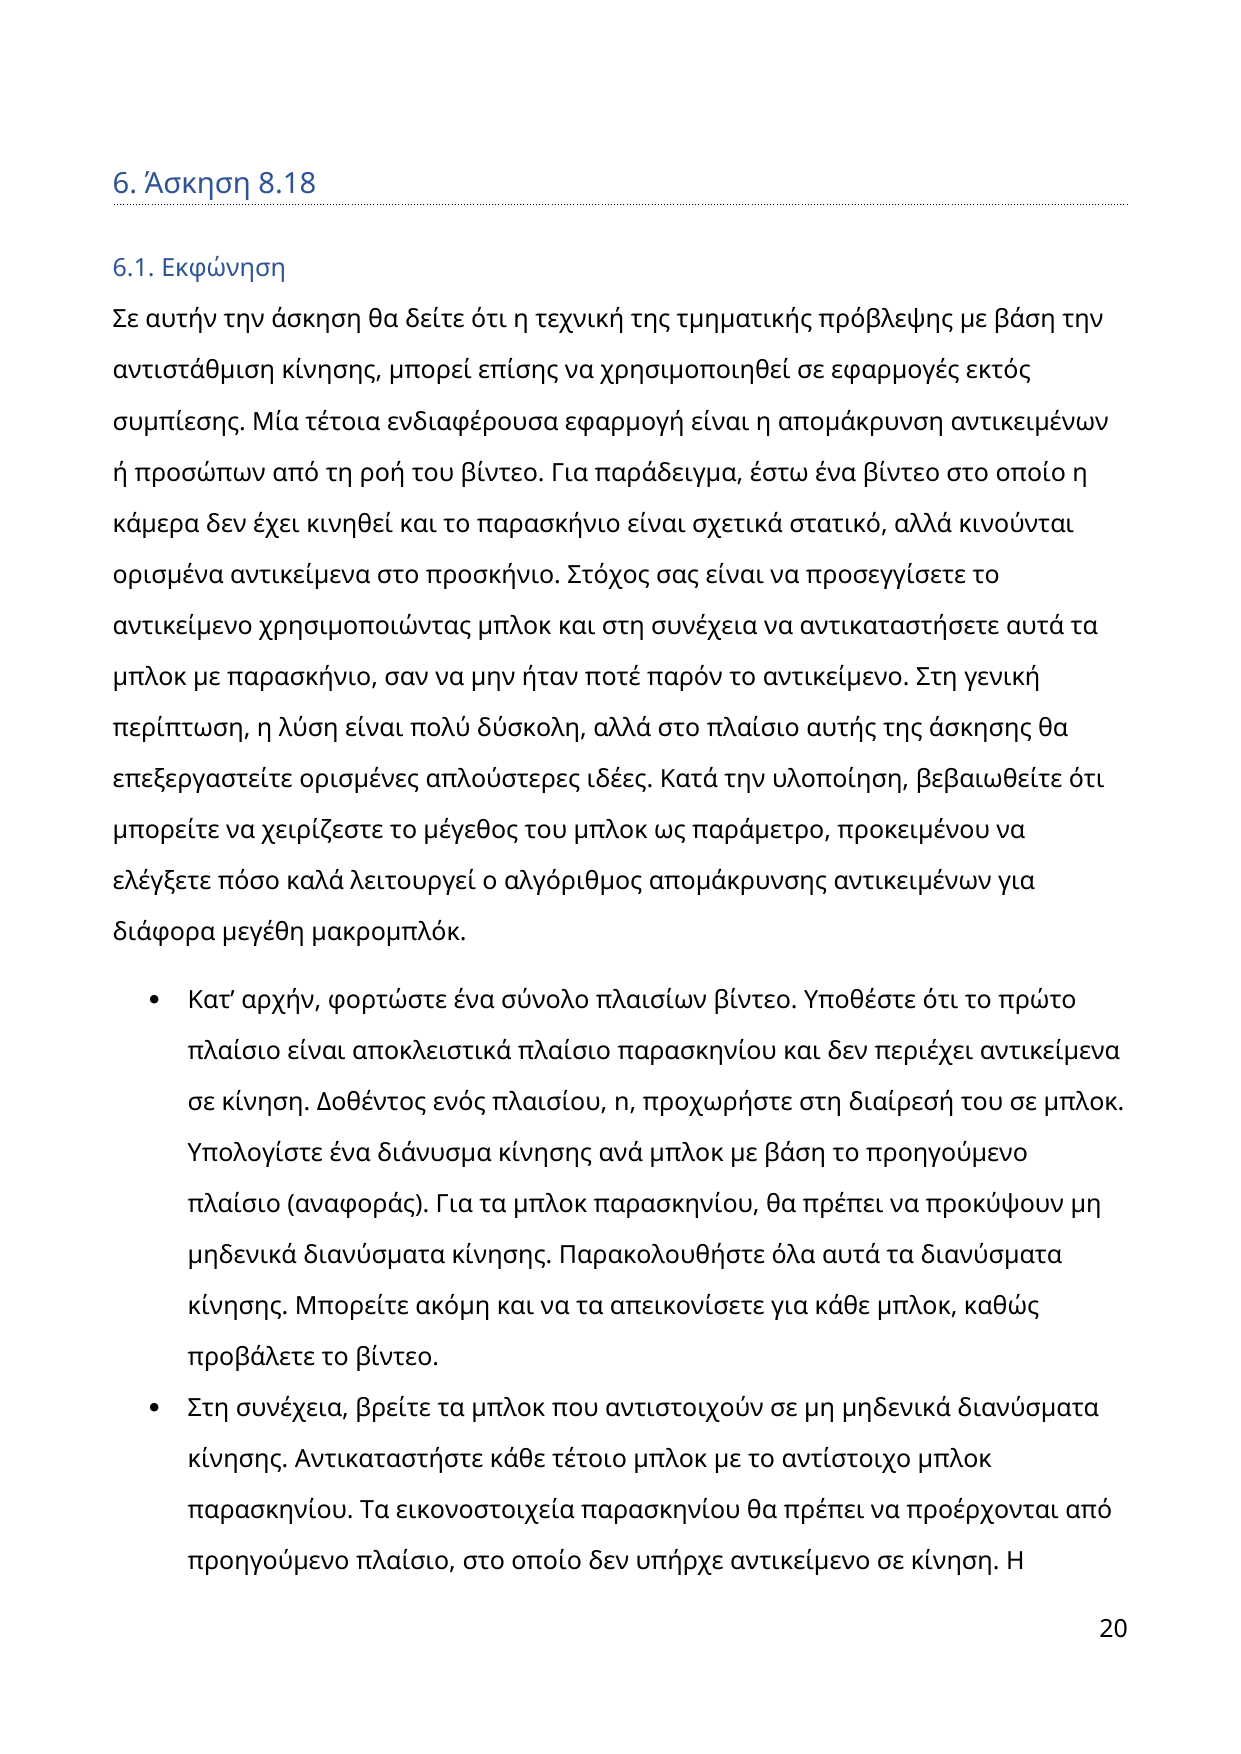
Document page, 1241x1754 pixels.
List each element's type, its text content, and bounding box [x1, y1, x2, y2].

text Σε αυτήν την άσκηση θα δείτε ότι η τεχνική της τμηματικής πρόβλεψης με βάση την αντιστάθμιση κίνησης, μπορεί επίσης να χρησιμοποιηθεί σε εφαρμογές εκτός συμπίεσης. Μία τέτοια ενδιαφέρουσα εφαρμογή είναι η απομάκρυνση αντικειμένων ή προσώπων από τη ροή του βίντεο. Για παράδειγμα, έστω ένα βίντεο στο οποίο η κάμερα δεν έχει κινηθεί και το παρασκήνιο είναι σχετικά στατικό, αλλά κινούνται ορισμένα αντικείμενα στο προσκήνιο. Στόχος σας είναι να προσεγγίσετε το αντικείμενο χρησιμοποιώντας μπλοκ και στη συνέχεια να αντικαταστήσετε αυτά τα μπλοκ με παρασκήνιο, σαν να μην ήταν ποτέ παρόν το αντικείμενο. Στη γενική περίπτωση, η λύση είναι πολύ δύσκολη, αλλά στο πλαίσιο αυτής της άσκησης θα επεξεργαστείτε ορισμένες απλούστερες ιδέες. Κατά την υλοποίηση, βεβαιωθείτε ότι μπορείτε να χειρίζεστε το μέγεθος του μπλοκ ως παράμετρο, προκειμένου να ελέγξετε πόσο καλά λειτουργεί ο αλγόριθμος απομάκρυνσης αντικειμένων για διάφορα μεγέθη μακρομπλόκ. [112, 301, 1128, 948]
subtitle Εκφώνηση [112, 250, 1128, 284]
subtitle Άσκηση 8.18 [112, 162, 1128, 205]
list Κατ’ αρχήν, φορτώστε ένα σύνολο πλαισίων βίντεο. Υποθέστε ότι το πρώτο πλαίσιο είναι αποκλειστικά πλαίσιο παρασκηνίου και δεν περιέχει αντικείμενα σε κίνηση. Δοθέντος ενός πλαισίου, n, προχωρήστε στη διαίρεσή του σε μπλοκ. Υπολογίστε ένα διάνυσμα κίνησης ανά μπλοκ με βάση το προηγούμενο πλαίσιο (αναφοράς). Για τα μπλοκ παρασκηνίου, θα πρέπει να προκύψουν μη μηδενικά διανύσματα κίνησης. Παρακολουθήστε όλα αυτά τα διανύσματα κίνησης. Μπορείτε ακόμη και να τα απεικονίσετε για κάθε μπλοκ, καθώς προβάλετε το βίντεο. [150, 981, 1128, 1373]
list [150, 1390, 1128, 1577]
